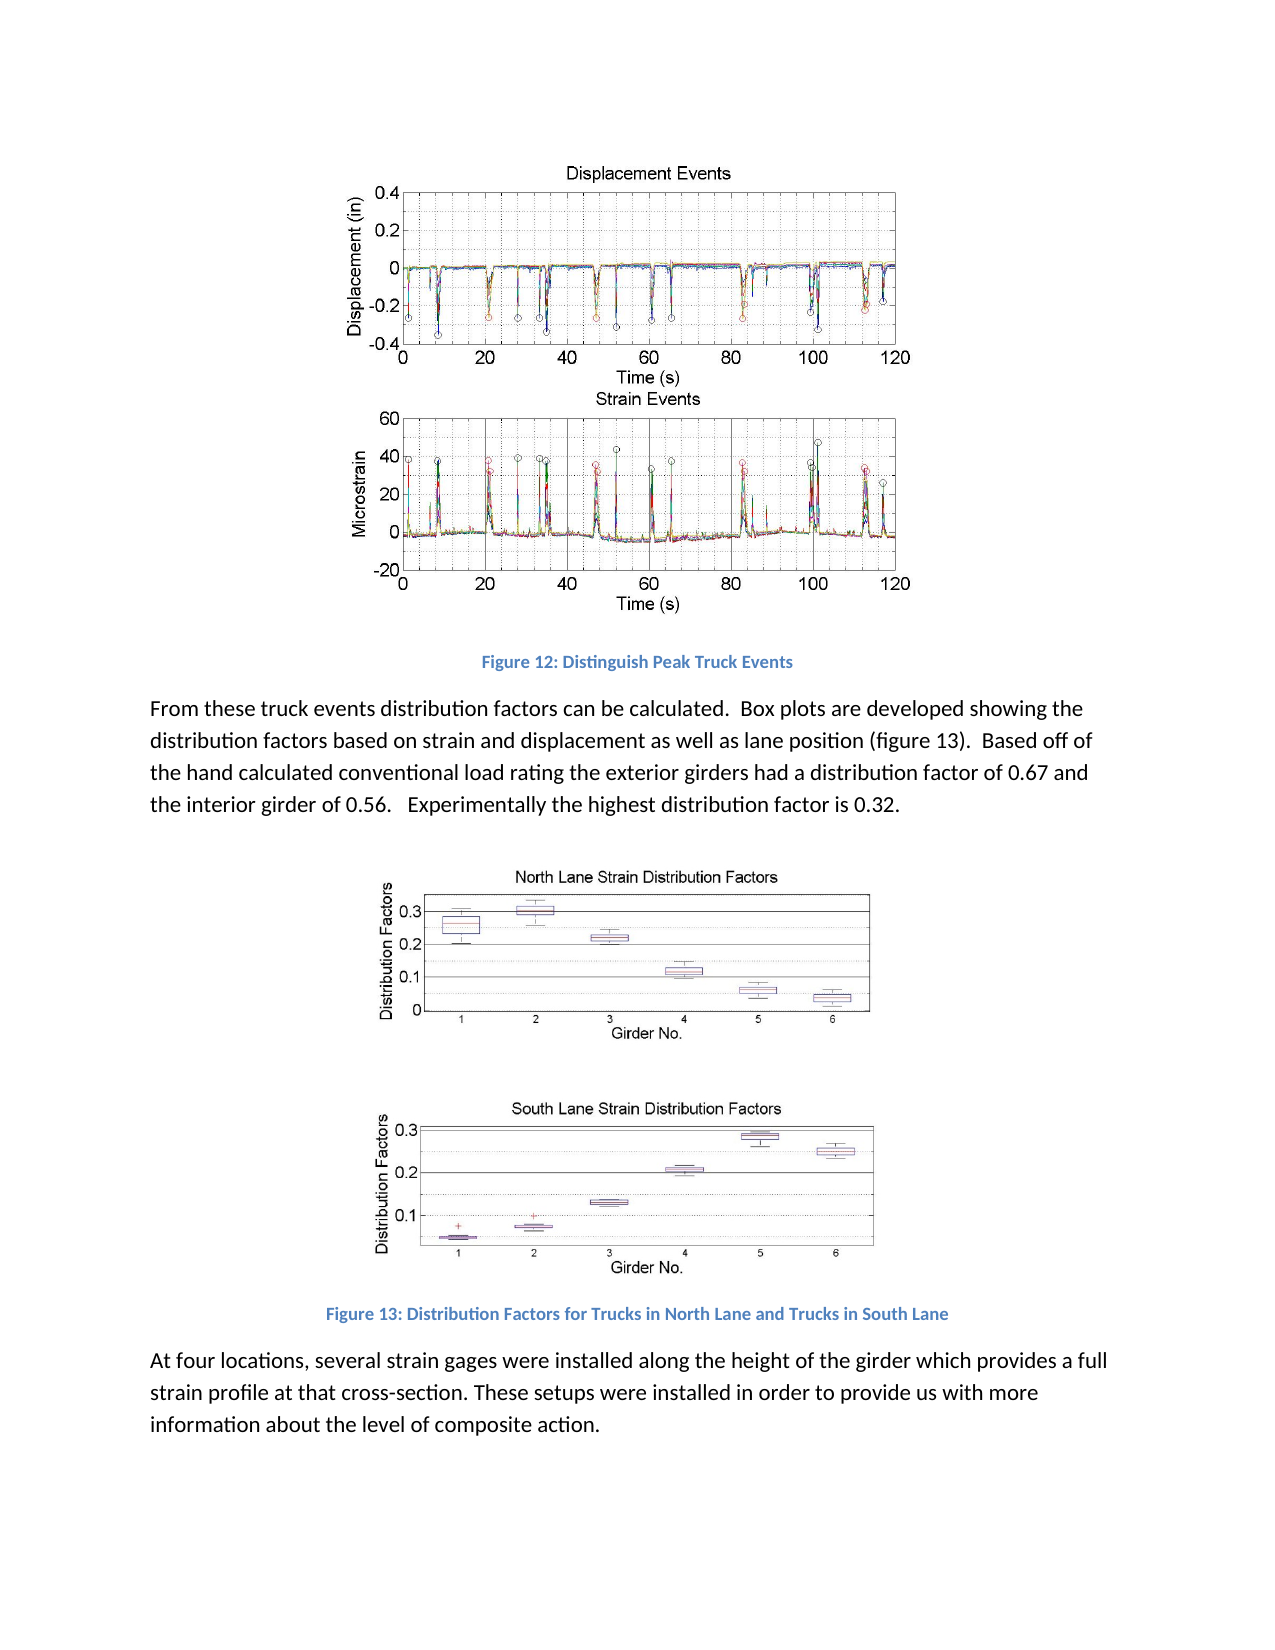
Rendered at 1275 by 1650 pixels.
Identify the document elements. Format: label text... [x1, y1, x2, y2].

text Figure 12: Distinguish Peak Truck Events [150, 650, 1125, 673]
text At four locations, several strain gages were installed along the height of the girder which provides a full strain profile at that cross-section. These setups were installed in order to provide us with more information about the level of composite action. [150, 1346, 1125, 1438]
text Figure 13: Distribution Factors for Trucks in North Lane and Trucks in South Lane [150, 1302, 1125, 1325]
text From these truck events distribution factors can be calculated. Box plots are developed showing the distribution factors based on strain and displacement as well as lane position (figure 13). Based off of the hand calculated conventional load rating the exterior girders had a distribution factor of 0.67 and the interior girder of 0.56. Experimentally the highest distribution factor is 0.32. [150, 694, 1125, 819]
picture [354, 843, 921, 1050]
picture [320, 150, 955, 626]
picture [349, 1074, 926, 1278]
